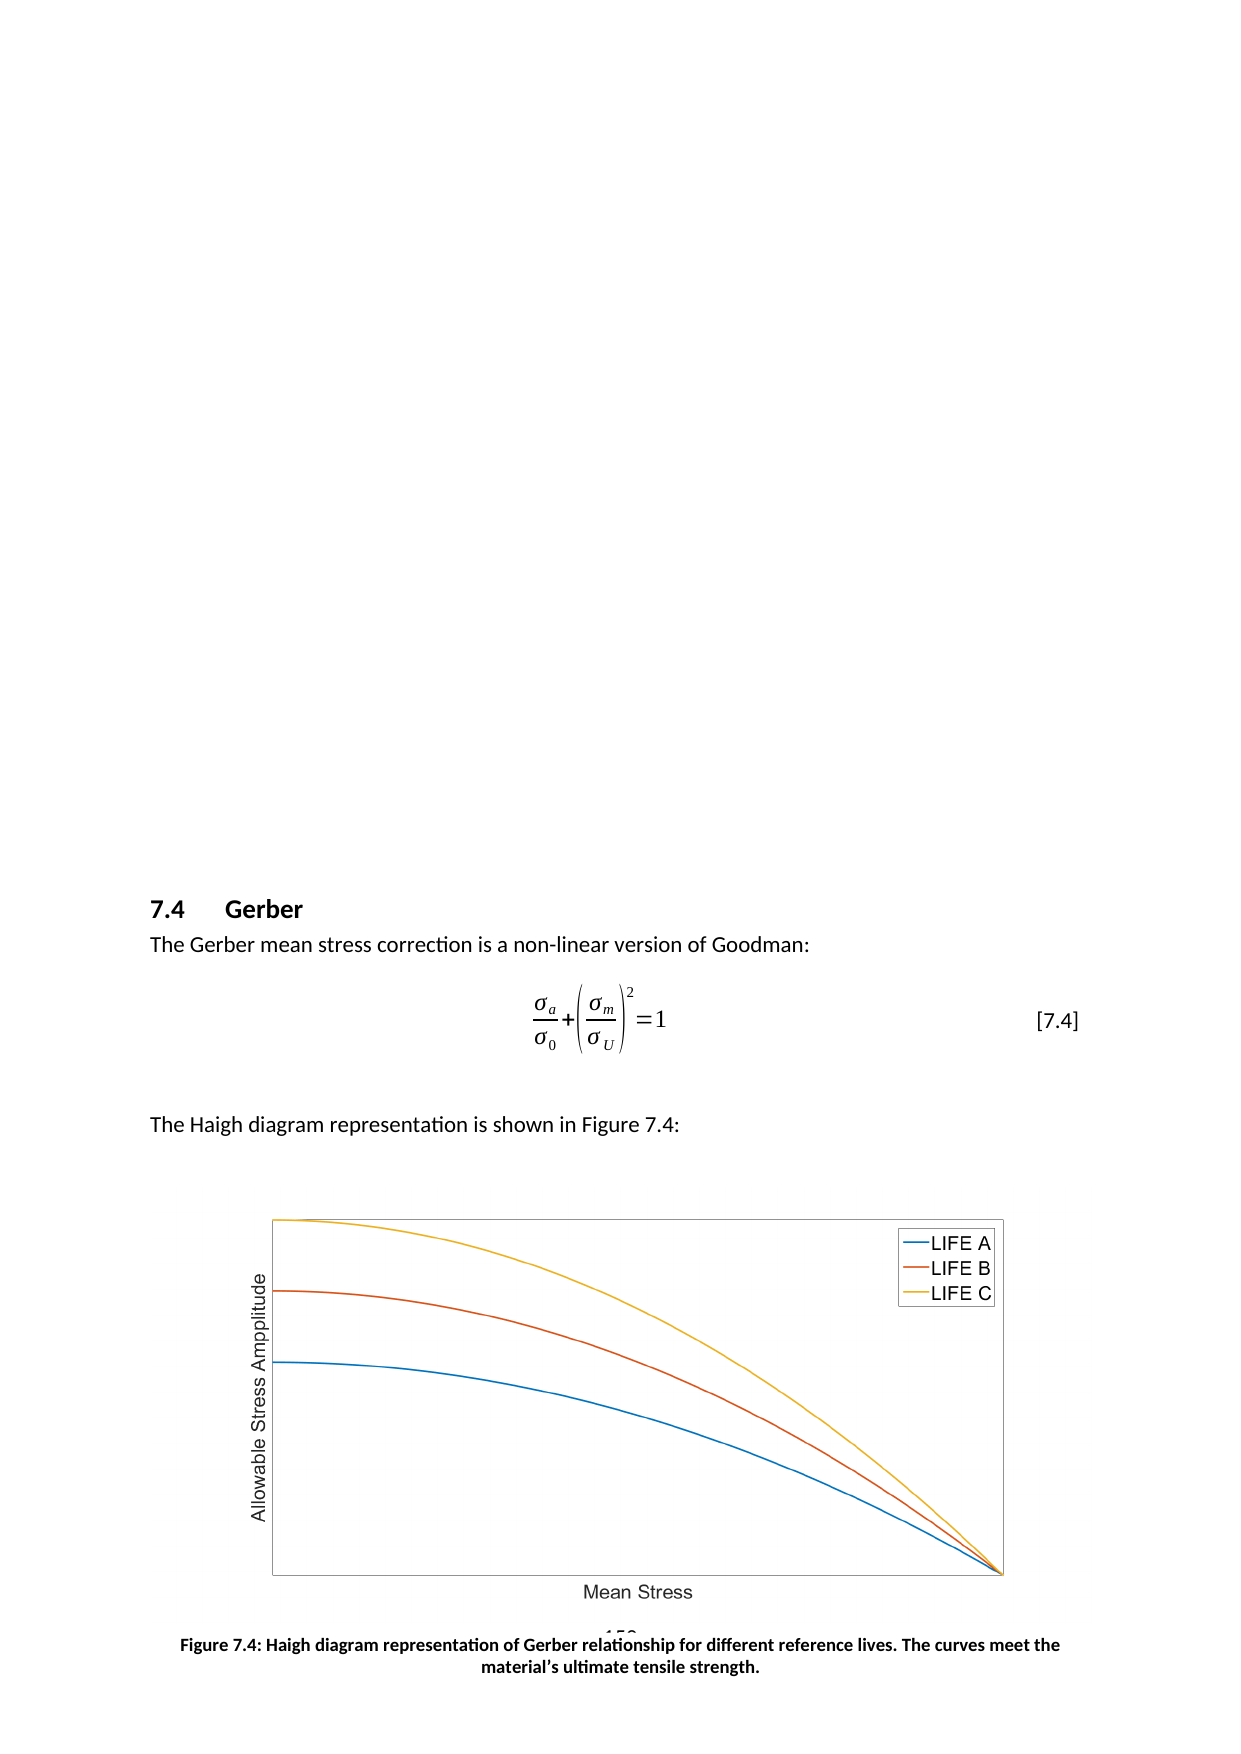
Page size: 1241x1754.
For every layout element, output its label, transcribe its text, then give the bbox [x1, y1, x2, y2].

subtitle 7.4 Gerber [150, 892, 1090, 925]
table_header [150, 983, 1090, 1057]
picture [150, 1187, 1092, 1623]
text The Haigh diagram representation is shown in Figure 7.4: [150, 1110, 1090, 1138]
text The Gerber mean stress correction is a non-linear version of Goodman: [150, 930, 1090, 958]
